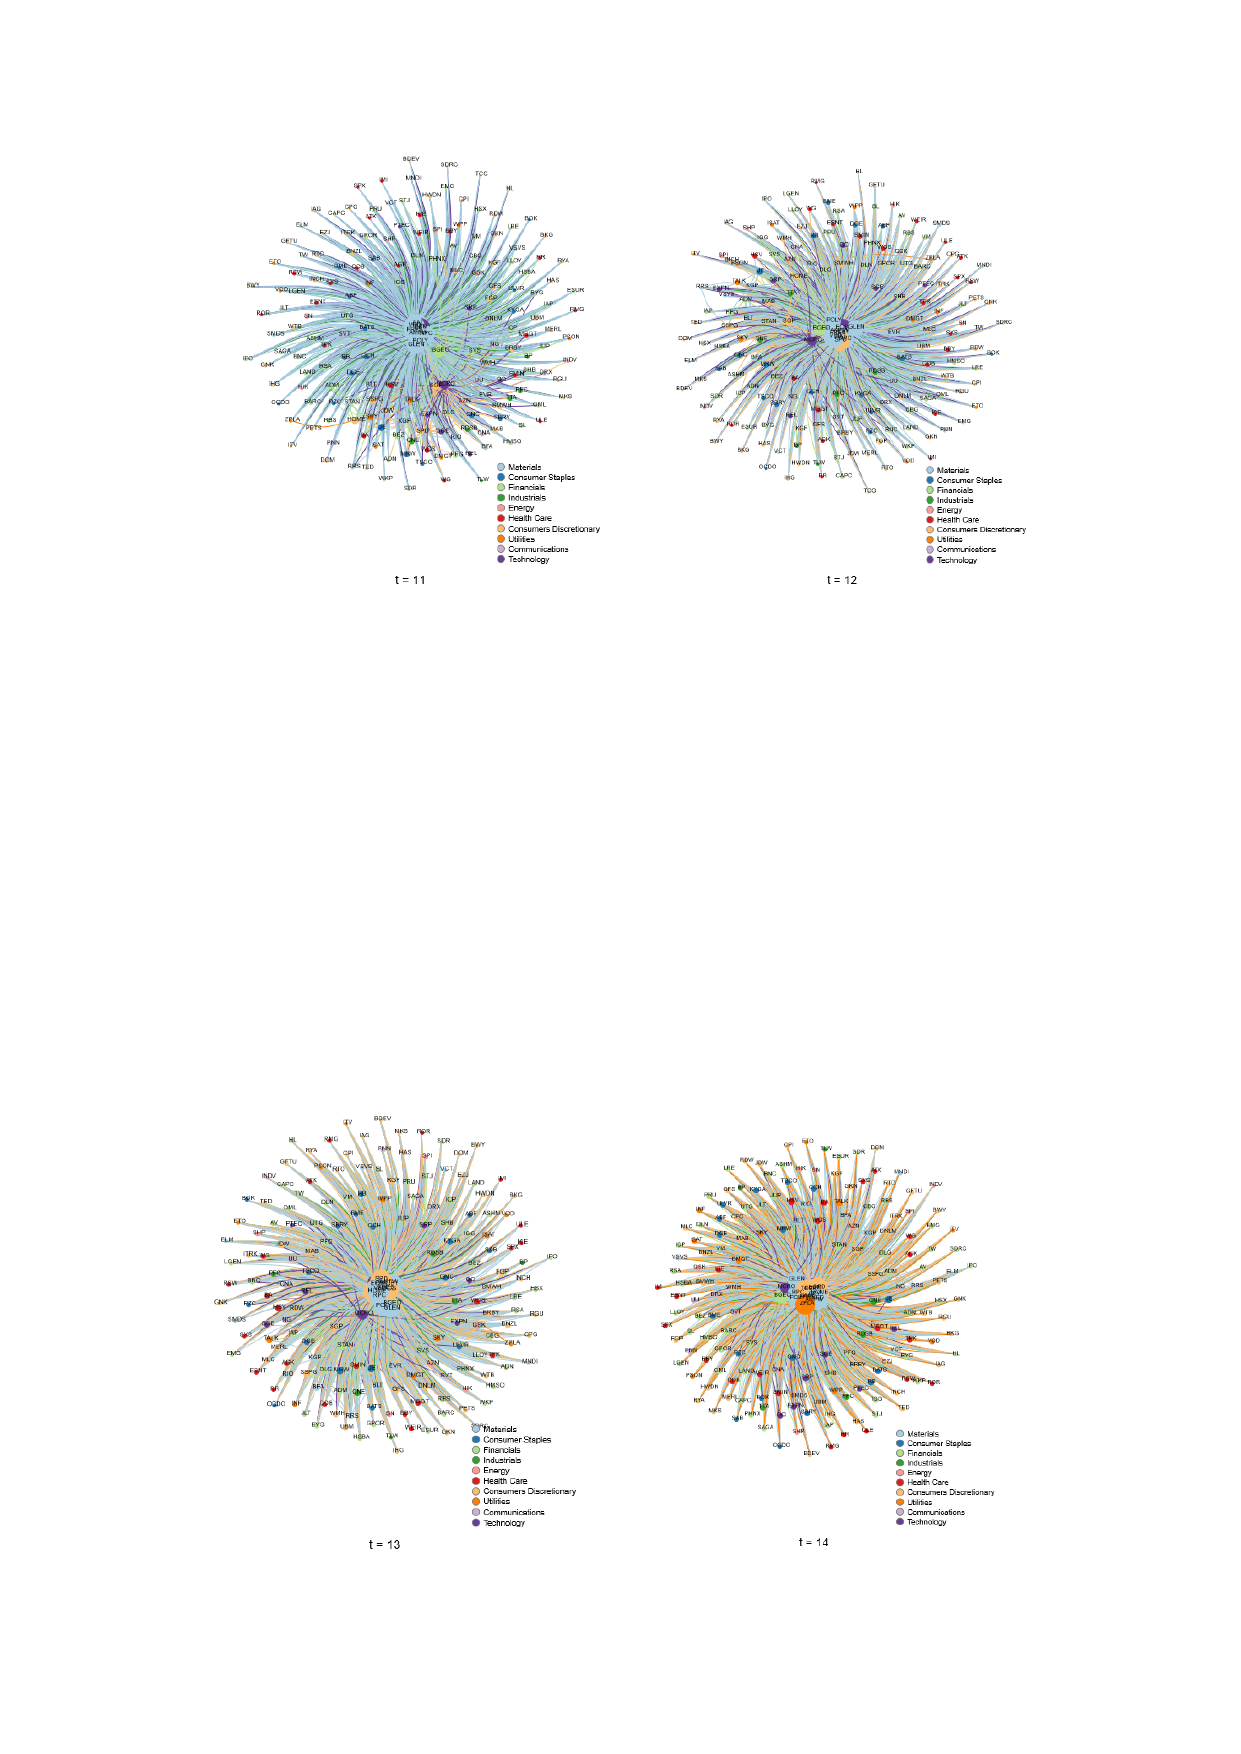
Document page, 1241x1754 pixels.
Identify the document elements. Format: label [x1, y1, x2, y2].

picture [177, 147, 1060, 587]
picture [177, 1101, 1019, 1550]
